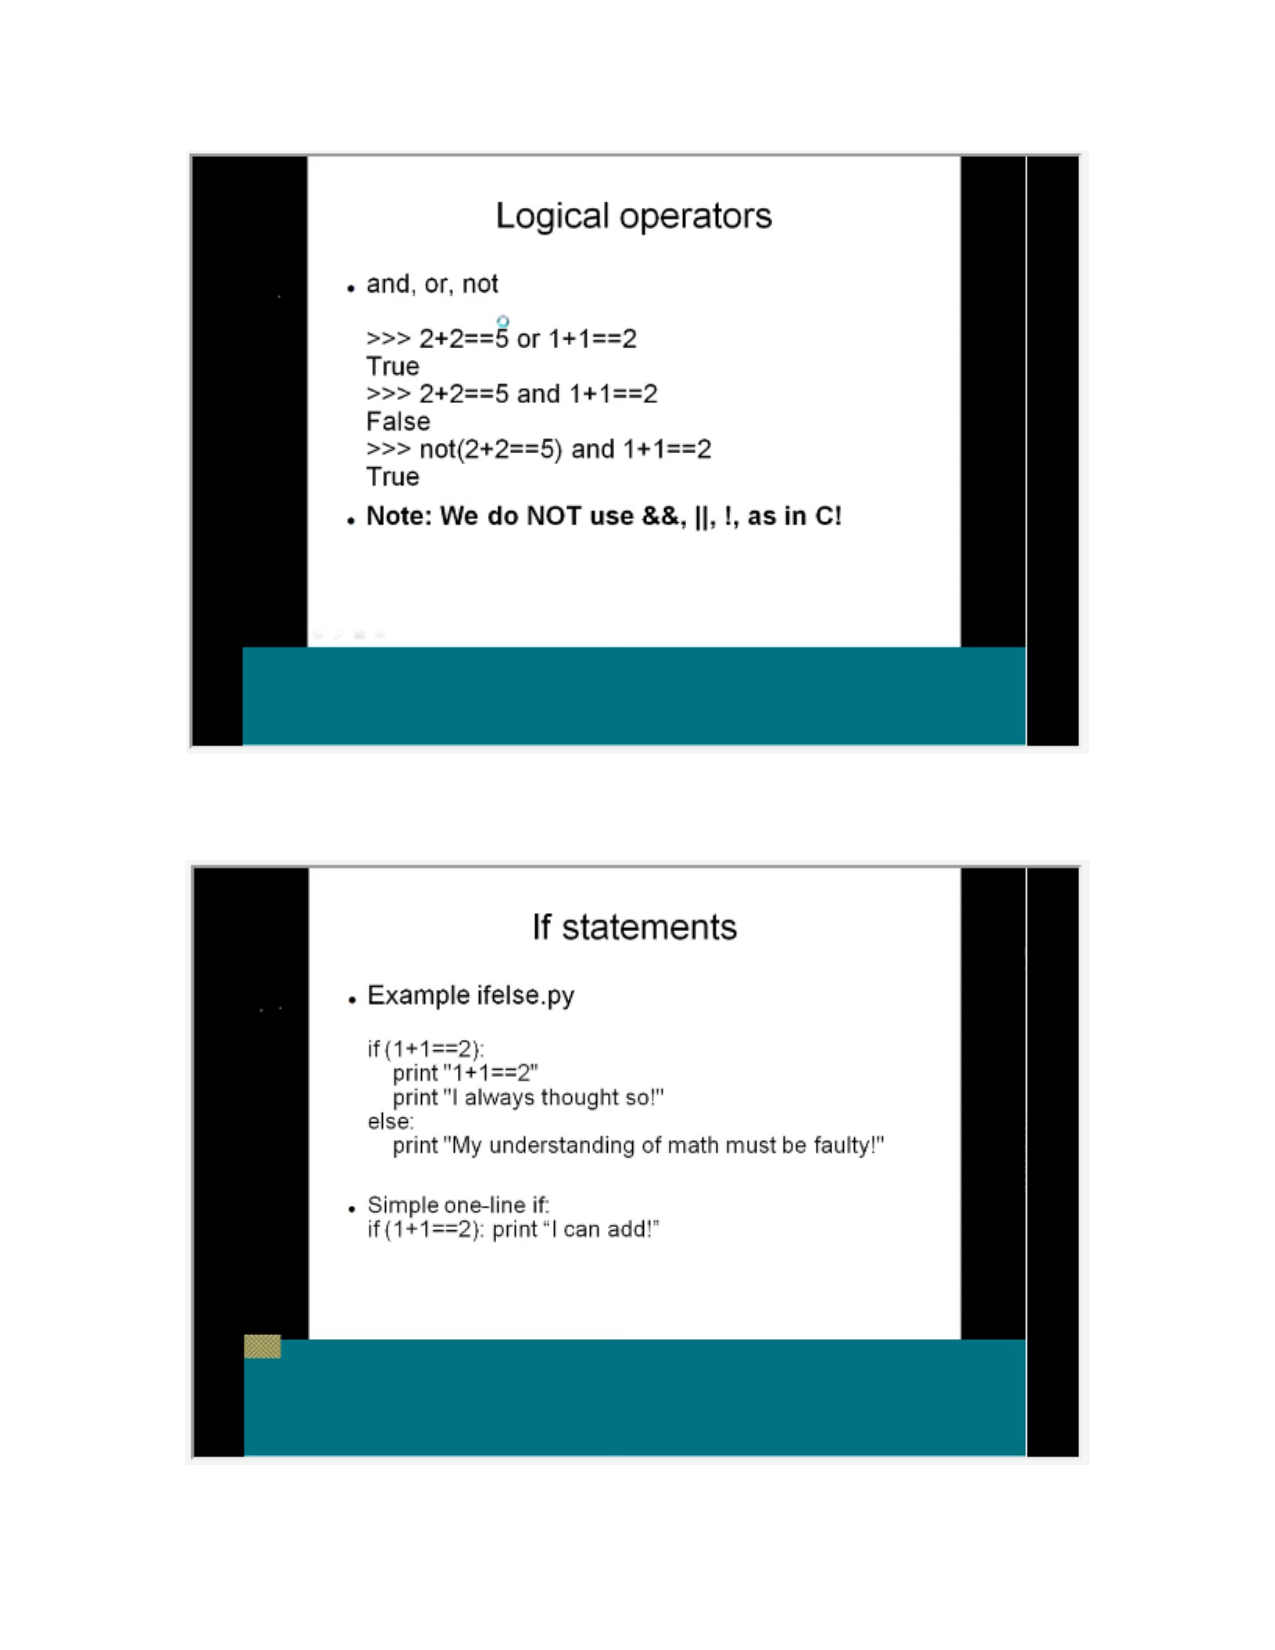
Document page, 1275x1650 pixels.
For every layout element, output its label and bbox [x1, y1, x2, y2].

picture [186, 150, 1089, 754]
picture [185, 860, 1090, 1465]
